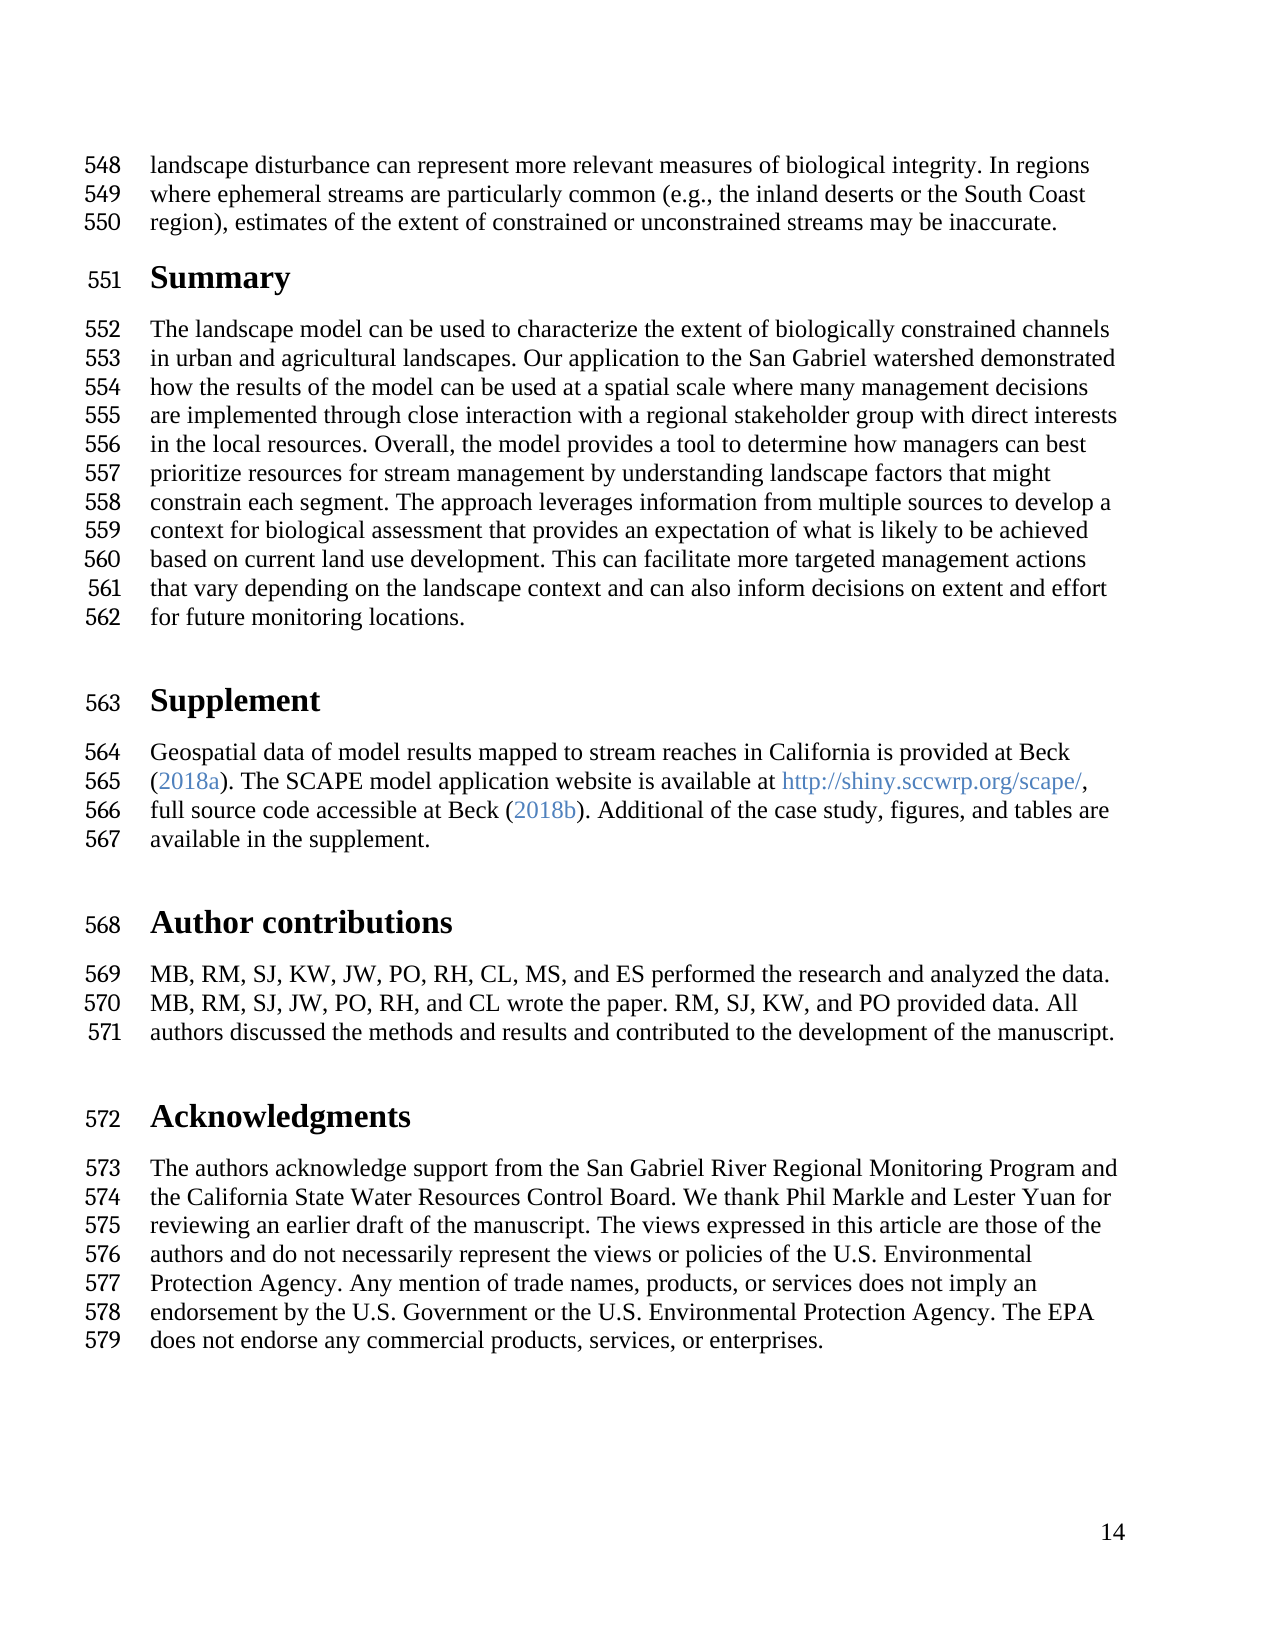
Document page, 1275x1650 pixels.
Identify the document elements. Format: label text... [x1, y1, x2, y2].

subtitle Acknowledgments [150, 1096, 1125, 1134]
text The authors acknowledge support from the San Gabriel River Regional Monitoring Program and the California State Water Resources Control Board. We thank Phil Markle and Lester Yuan for reviewing an earlier draft of the manuscript. The views expressed in this article are those of the authors and do not necessarily represent the views or policies of the U.S. Environmental Protection Agency. Any mention of trade names, products, or services does not imply an endorsement by the U.S. Government or the U.S. Environmental Protection Agency. The EPA does not endorse any commercial products, services, or enterprises. [150, 1153, 1125, 1354]
subtitle Author contributions [150, 902, 1125, 941]
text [150, 150, 1125, 236]
text MB, RM, SJ, KW, JW, PO, RH, CL, MS, and ES performed the research and analyzed the data. MB, RM, SJ, JW, PO, RH, and CL wrote the paper. RM, SJ, KW, and PO provided data. All authors discussed the methods and results and contributed to the development of the manuscript. [150, 959, 1125, 1046]
text The landscape model can be used to characterize the extent of biologically constrained channels in urban and agricultural landscapes. Our application to the San Gabriel watershed demonstrated how the results of the model can be used at a spatial scale where many management decisions are implemented through close interaction with a regional stakeholder group with direct interests in the local resources. Overall, the model provides a tool to determine how managers can best prioritize resources for stream management by understanding landscape factors that might constrain each segment. The approach leverages information from multiple sources to develop a context for biological assessment that provides an expectation of what is likely to be achieved based on current land use development. This can facilitate more targeted management actions that vary depending on the landscape context and can also inform decisions on extent and effort for future monitoring locations. [150, 314, 1125, 630]
text Geospatial data of model results mapped to stream reaches in California is provided at Beck (2018a). The SCAPE model application website is available at http://shiny.sccwrp.org/scape/, full source code accessible at Beck (2018b). Additional of the case study, figures, and tables are available in the supplement. [150, 737, 1125, 852]
subtitle Supplement [150, 680, 1125, 719]
subtitle Summary [150, 257, 1125, 295]
